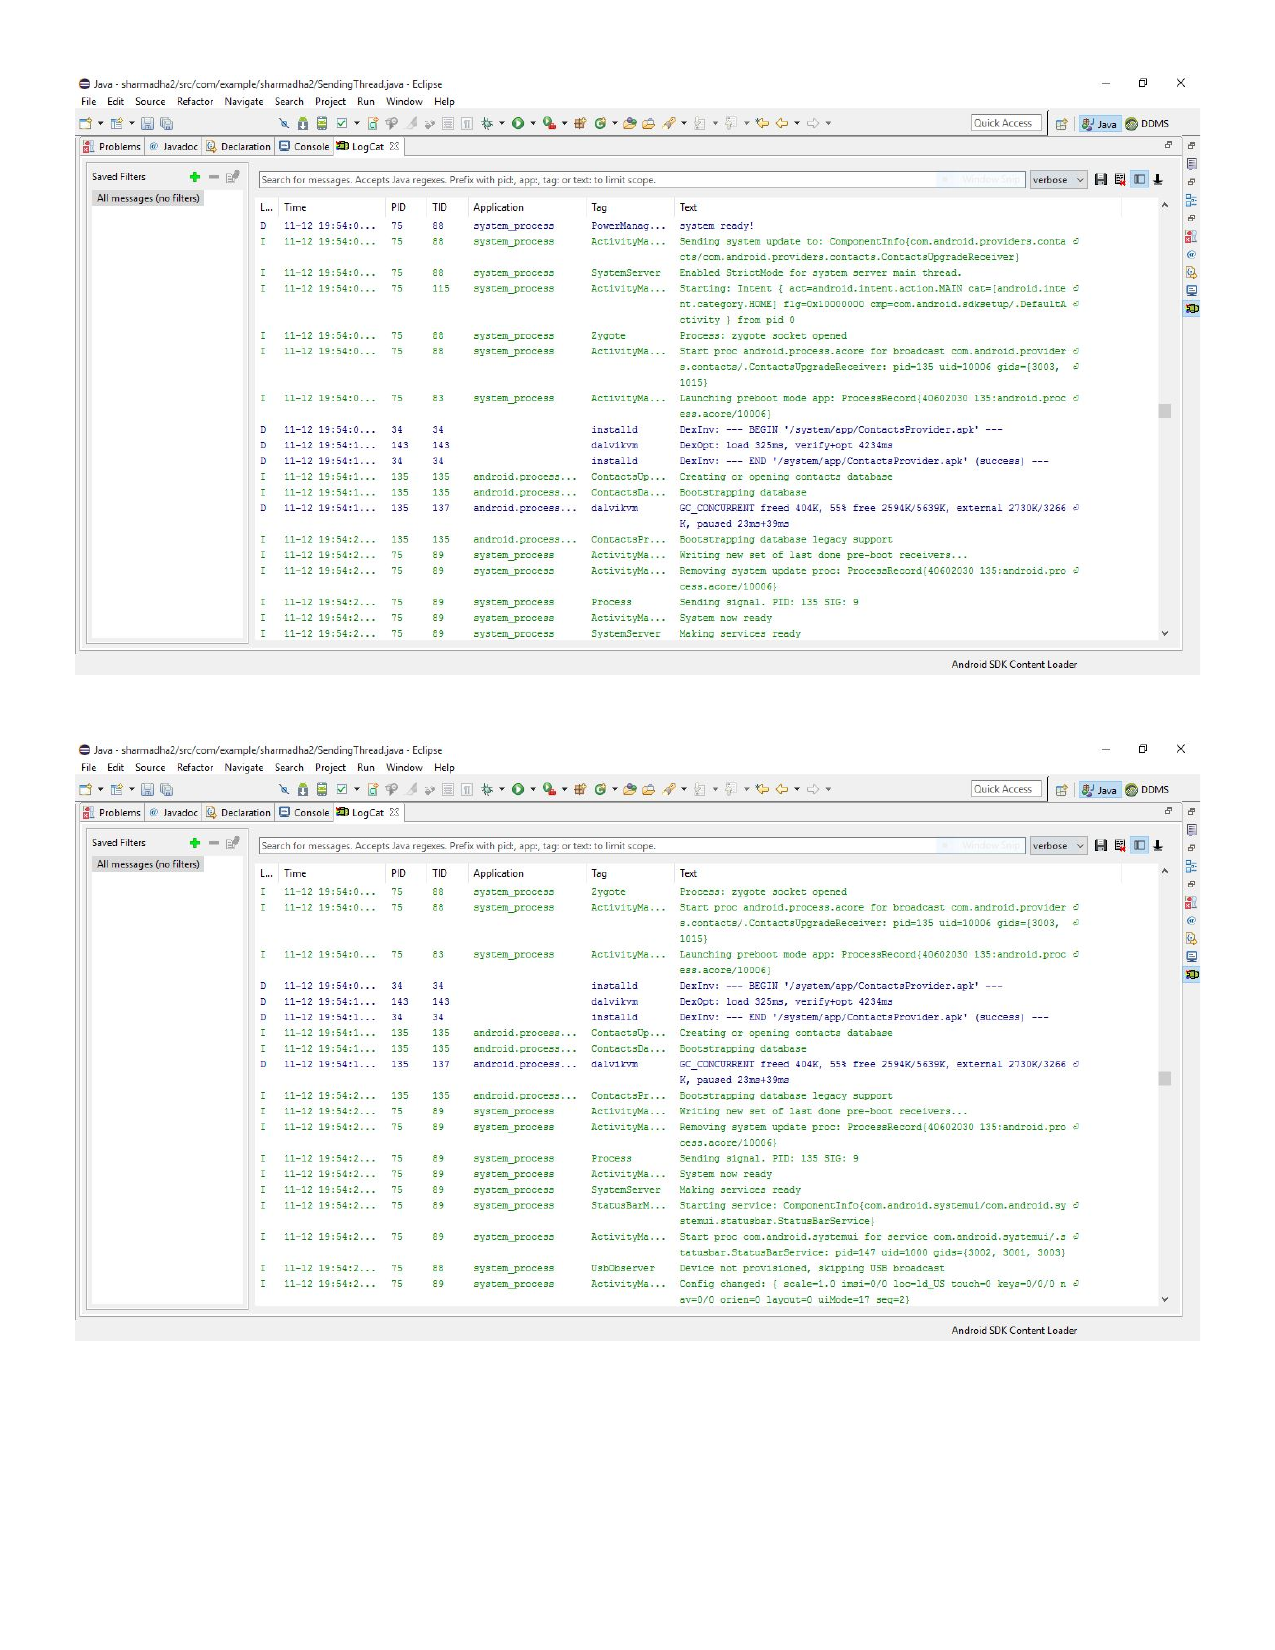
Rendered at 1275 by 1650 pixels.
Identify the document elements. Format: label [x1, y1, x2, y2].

picture [75, 740, 1200, 1341]
picture [75, 75, 1200, 675]
